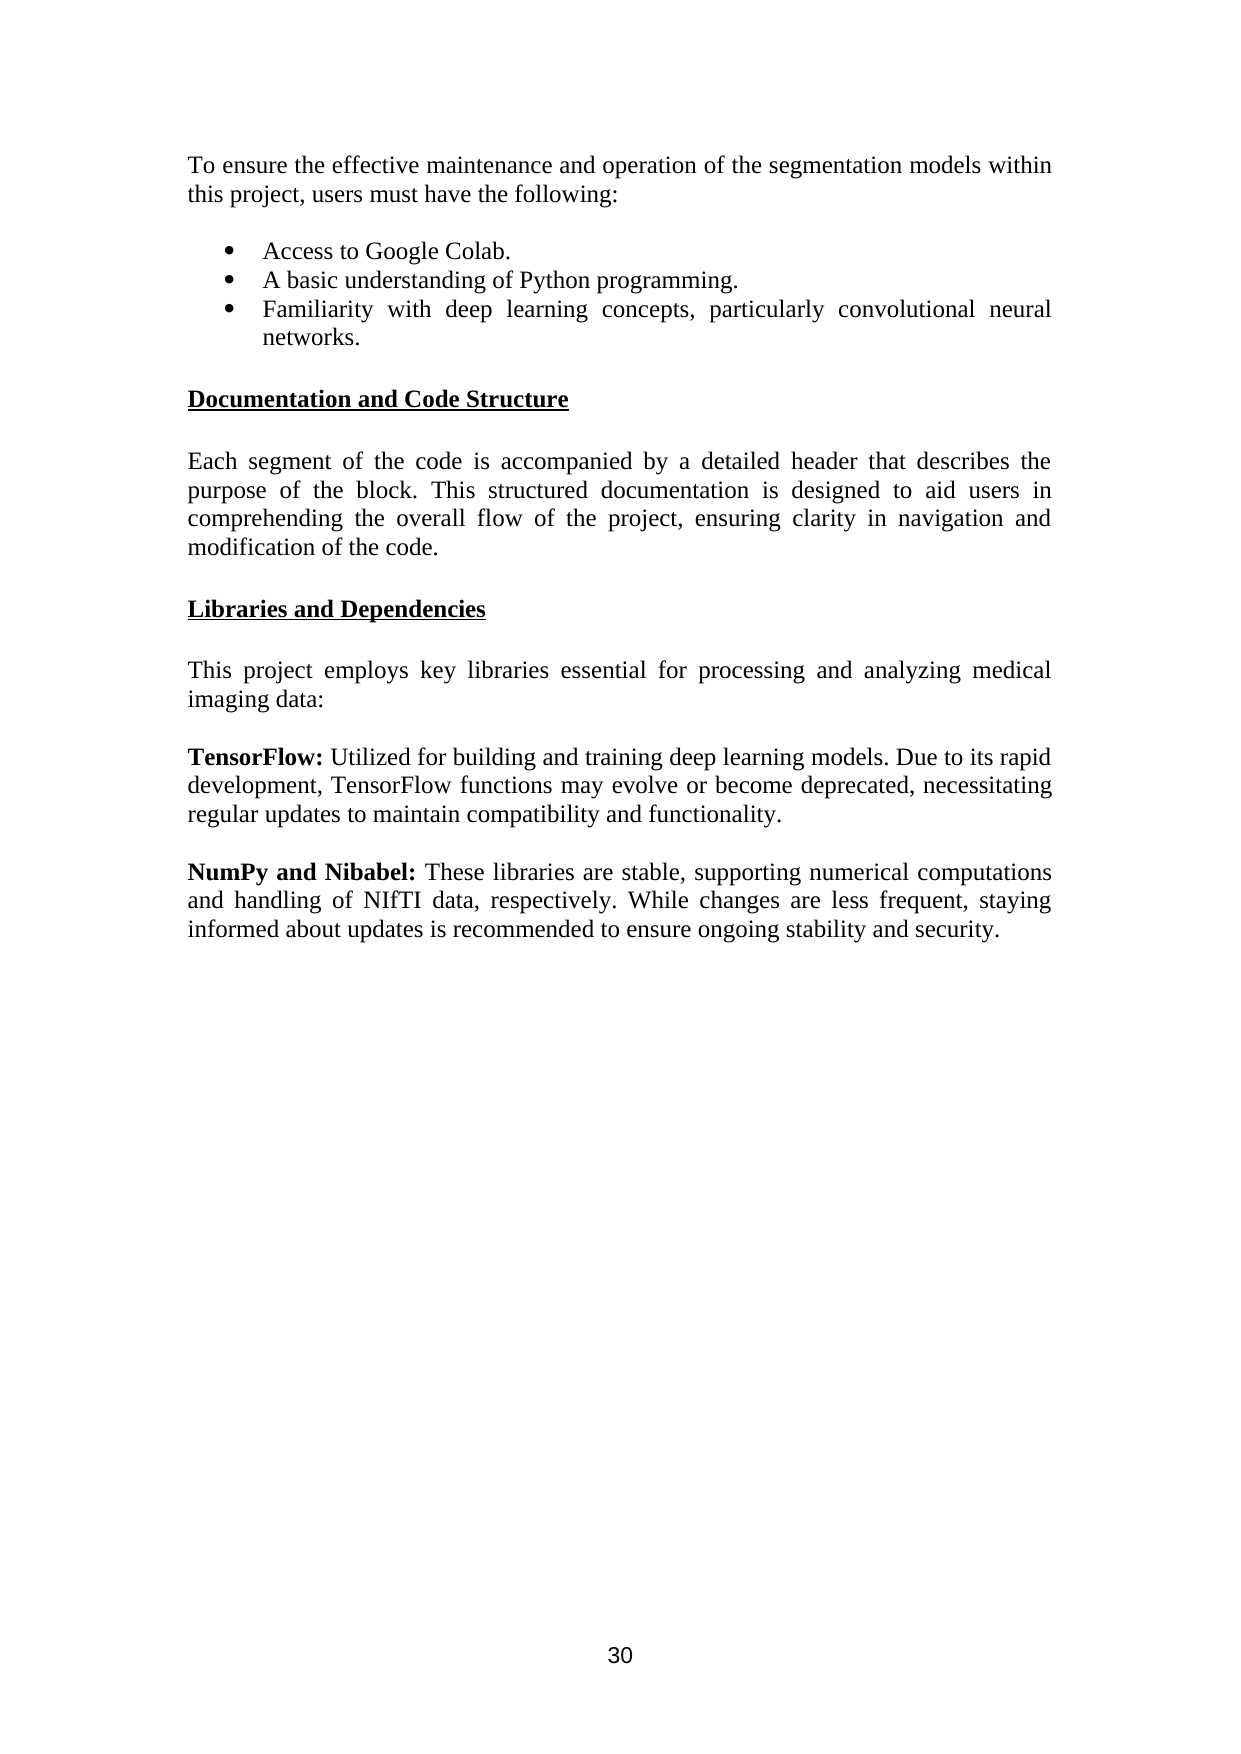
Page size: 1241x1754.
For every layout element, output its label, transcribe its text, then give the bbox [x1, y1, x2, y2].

subtitle Libraries and Dependencies [187, 594, 1053, 623]
list Each segment of the code is accompanied by a detailed header that describes the purpose of the block. This structured documentation is designed to aid users in comprehending the overall flow of the project, ensuring clarity in navigation and modification of the code. [187, 446, 1053, 561]
list A basic understanding of Python programming. [225, 265, 1053, 294]
subtitle Documentation and Code Structure [187, 384, 1053, 413]
list NumPy and Nibabel: These libraries are stable, supporting numerical computations and handling of NIfTI data, respectively. While changes are less frequent, staying informed about updates is recommended to ensure ongoing stability and security. [187, 857, 1053, 943]
list This project employs key libraries essential for processing and analyzing medical imaging data: [187, 656, 1053, 713]
list To ensure the effective maintenance and operation of the segmentation models within this project, users must have the following: [187, 150, 1053, 207]
list Familiarity with deep learning concepts, particularly convolutional neural networks. [225, 294, 1053, 351]
list Access to Google Colab. [225, 236, 1053, 265]
list TensorFlow: Utilized for building and training deep learning models. Due to its rapid development, TensorFlow functions may evolve or become deprecated, necessitating regular updates to maintain compatibility and functionality. [187, 742, 1053, 828]
